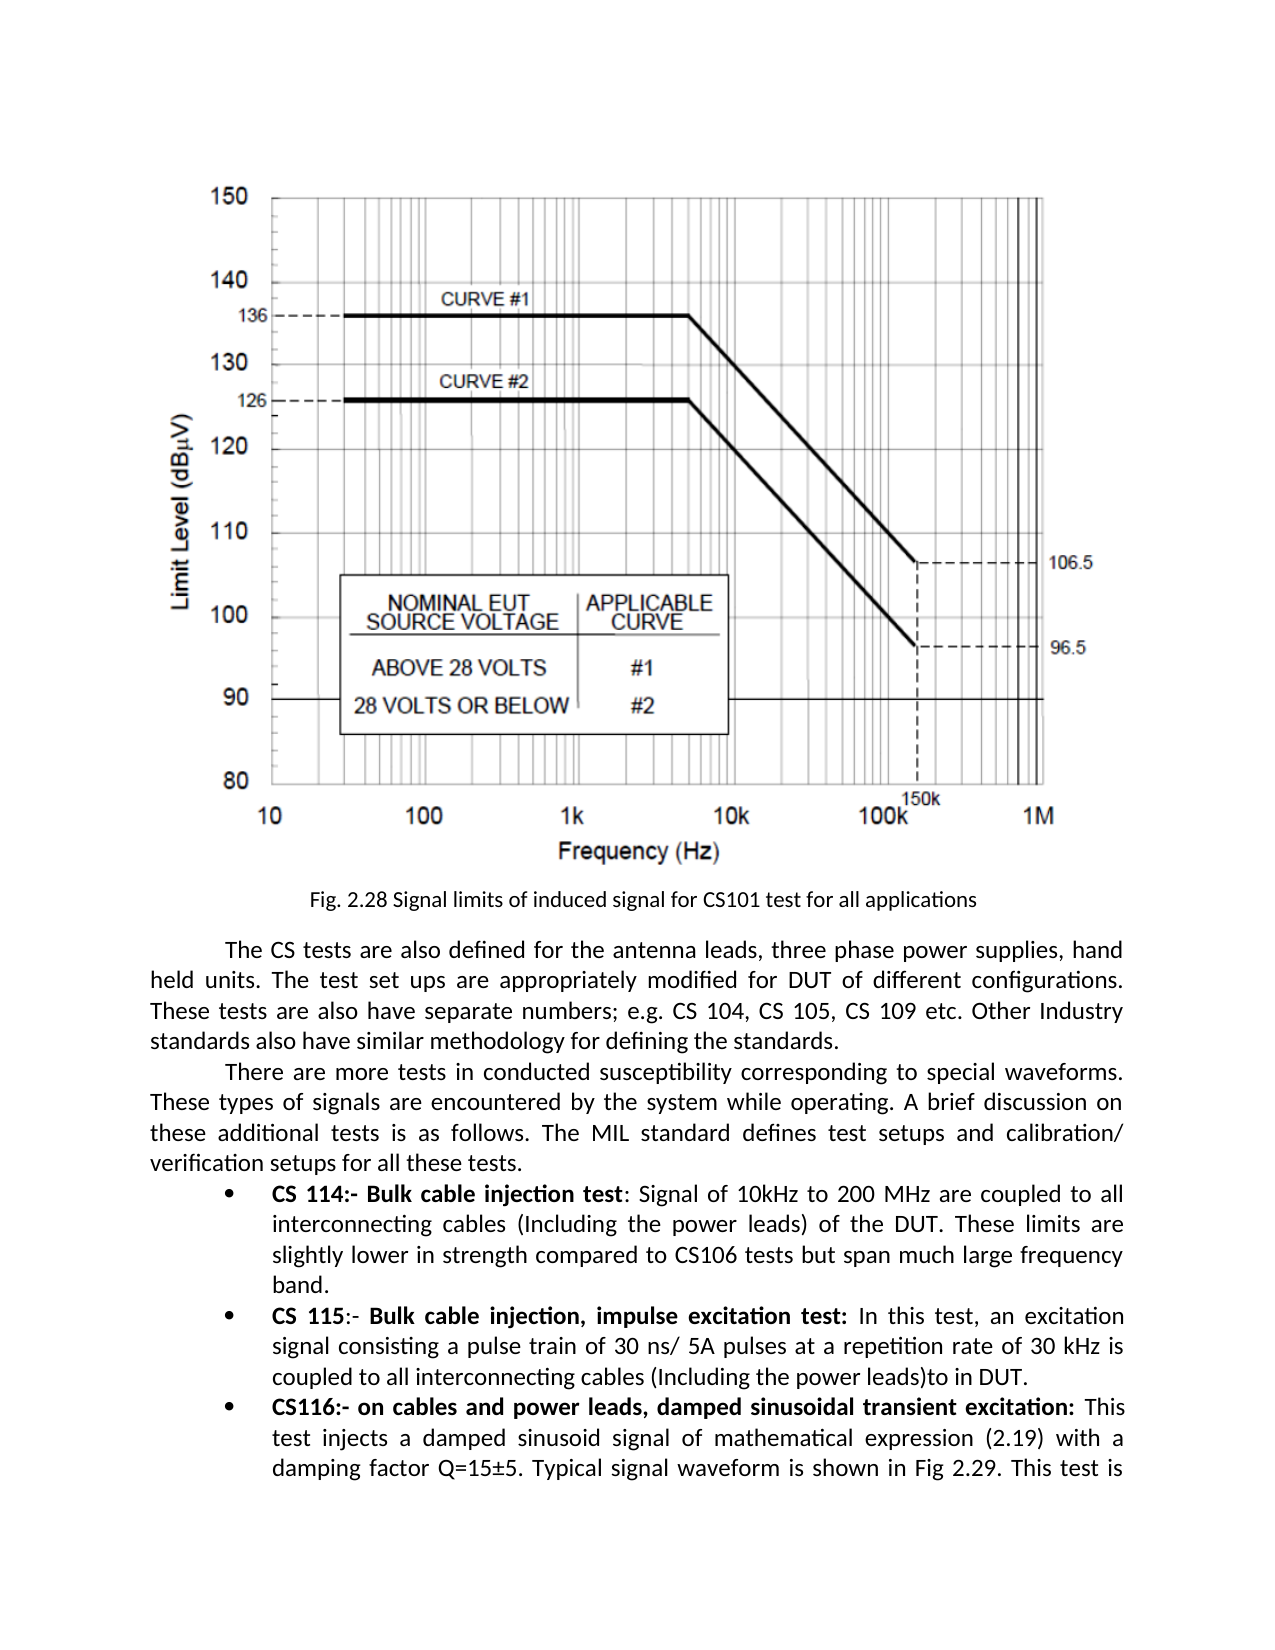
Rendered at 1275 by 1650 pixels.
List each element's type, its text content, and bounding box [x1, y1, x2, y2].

list CS 115:- Bulk cable injection, impulse excitation test: In this test, an excitation signal consisting a pulse train of 30 ns/ 5A pulses at a repetition rate of 30 kHz is coupled to all interconnecting cables (Including the power leads)to in DUT. [225, 1300, 1125, 1392]
text The CS tests are also defined for the antenna leads, three phase power supplies, hand held units. The test set ups are appropriately modified for DUT of different configurations. These tests are also have separate numbers; e.g. CS 104, CS 105, CS 109 etc. Other Industry standards also have similar methodology for defining the standards. [150, 934, 1125, 1056]
text There are more tests in conducted susceptibility corresponding to special waveforms. These types of signals are encountered by the system while operating. A brief discussion on these additional tests is as follows. The MIL standard defines test setups and calibration/ verification setups for all these tests. [150, 1056, 1125, 1178]
list CS 114:- Bulk cable injection test: Signal of 10kHz to 200 MHz are coupled to all interconnecting cables (Including the power leads) of the DUT. These limits are slightly lower in strength compared to CS106 tests but span much large frequency band. [225, 1178, 1125, 1300]
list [225, 1392, 1125, 1483]
